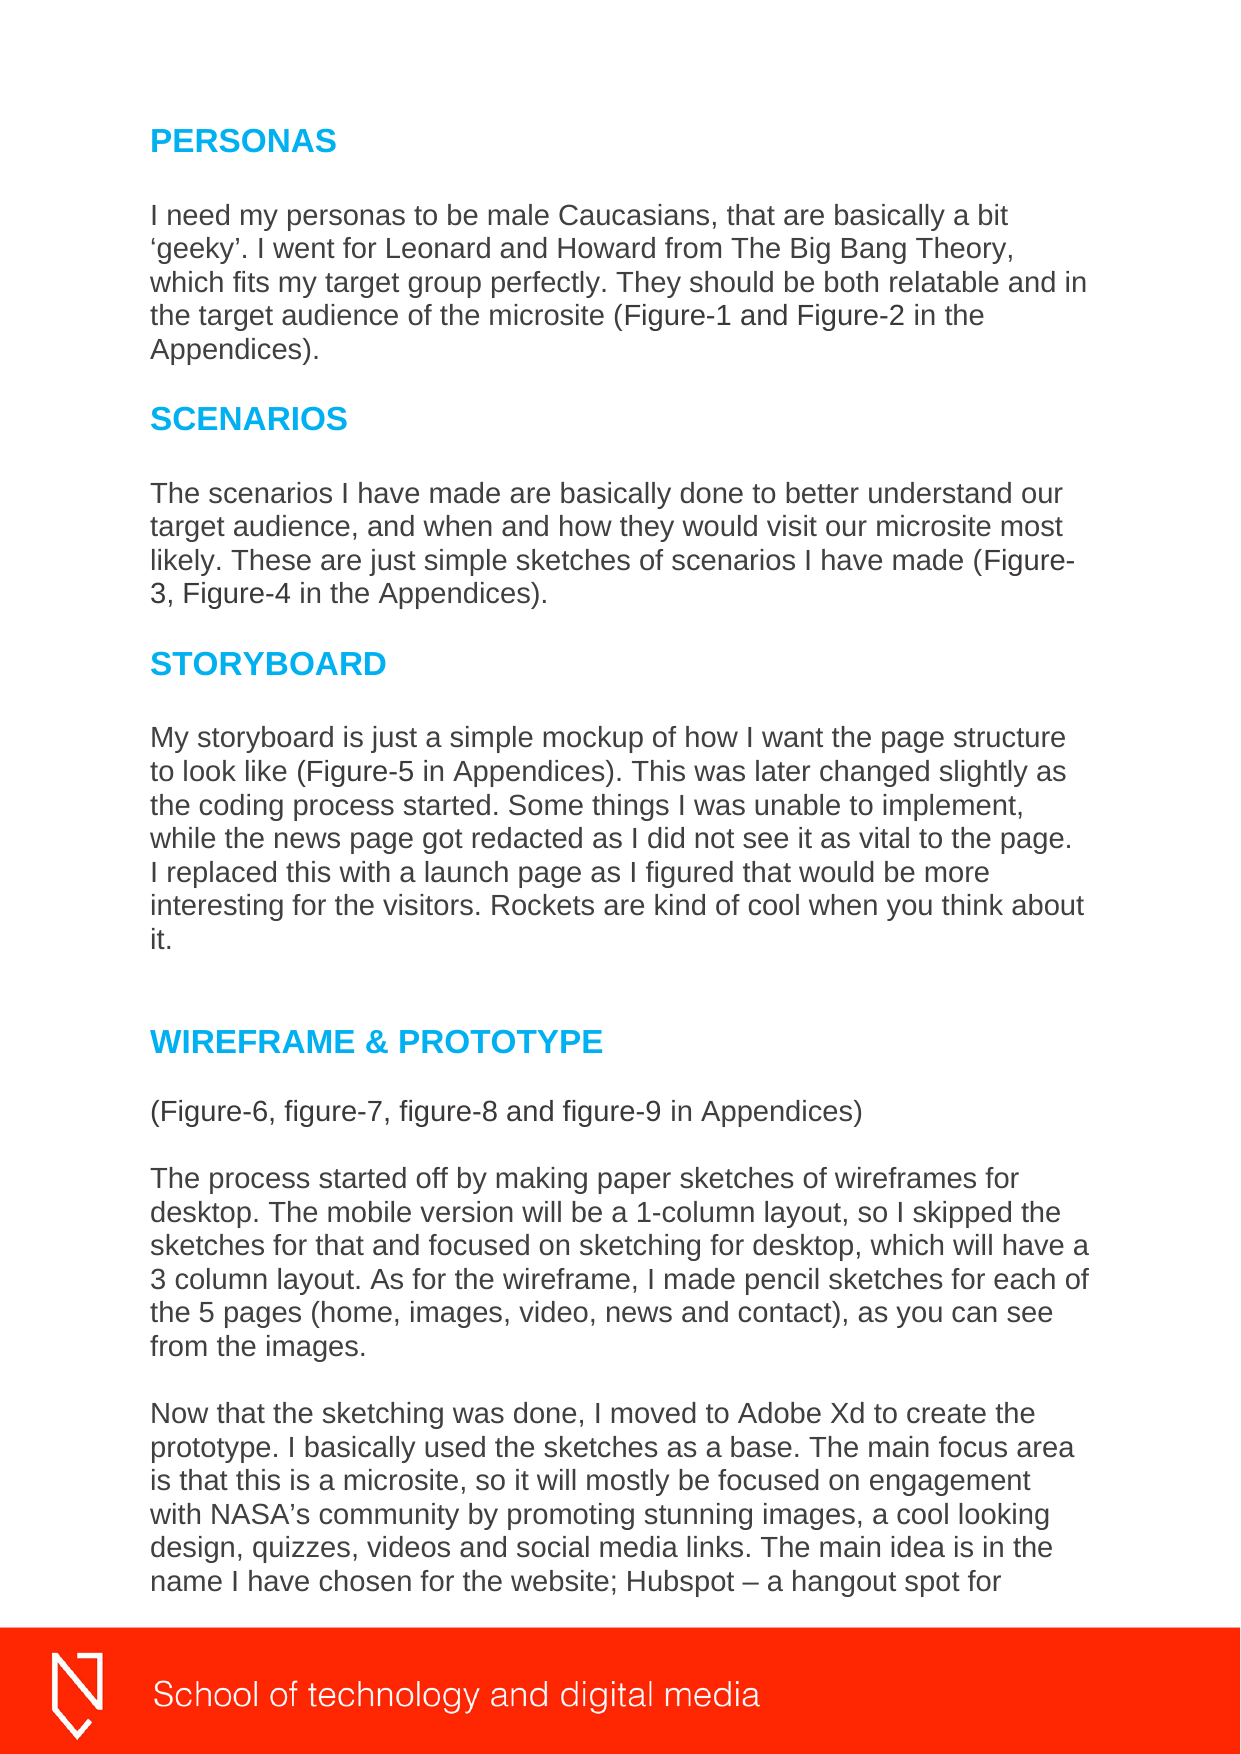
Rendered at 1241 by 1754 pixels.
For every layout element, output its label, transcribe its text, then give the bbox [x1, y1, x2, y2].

text PERSONAS [150, 121, 1090, 159]
text STORYBOARD [150, 643, 1090, 682]
text (Figure-6, figure-7, figure-8 and figure-9 in Appendices) [150, 1094, 1090, 1128]
text The process started off by making paper sketches of wireframes for desktop. The mobile version will be a 1-column layout, so I skipped the sketches for that and focused on sketching for desktop, which will have a 3 column layout. As for the wireframe, I made pencil sketches for each of the 5 pages (home, images, video, news and contact), as you can see from the images. [150, 1161, 1090, 1363]
text SCENARIOS [150, 399, 1090, 437]
text I need my personas to be male Caucasians, that are basically a bit ‘geeky’. I went for Leonard and Howard from The Big Bang Theory, which fits my target group perfectly. They should be both relatable and in the target audience of the microsite (Figure-1 and Figure-2 in the Appendices). [150, 198, 1090, 365]
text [150, 1396, 1090, 1597]
text My storyboard is just a simple mockup of how I want the page structure to look like (Figure-5 in Appendices). This was later changed slightly as the coding process started. Some things I was unable to implement, while the news page got redacted as I did not see it as vital to the page. I replaced this with a launch page as I figured that would be more interesting for the visitors. Rockets are kind of cool when you think about it. [150, 720, 1090, 955]
picture [0, 1618, 1241, 1754]
text The scenarios I have made are basically done to better understand our target audience, and when and how they would visit our microsite most likely. These are just simple sketches of scenarios I have made (Figure-3, Figure-4 in the Appendices). [150, 476, 1090, 610]
text WIREFRAME & PROTOTYPE [150, 1022, 1090, 1061]
